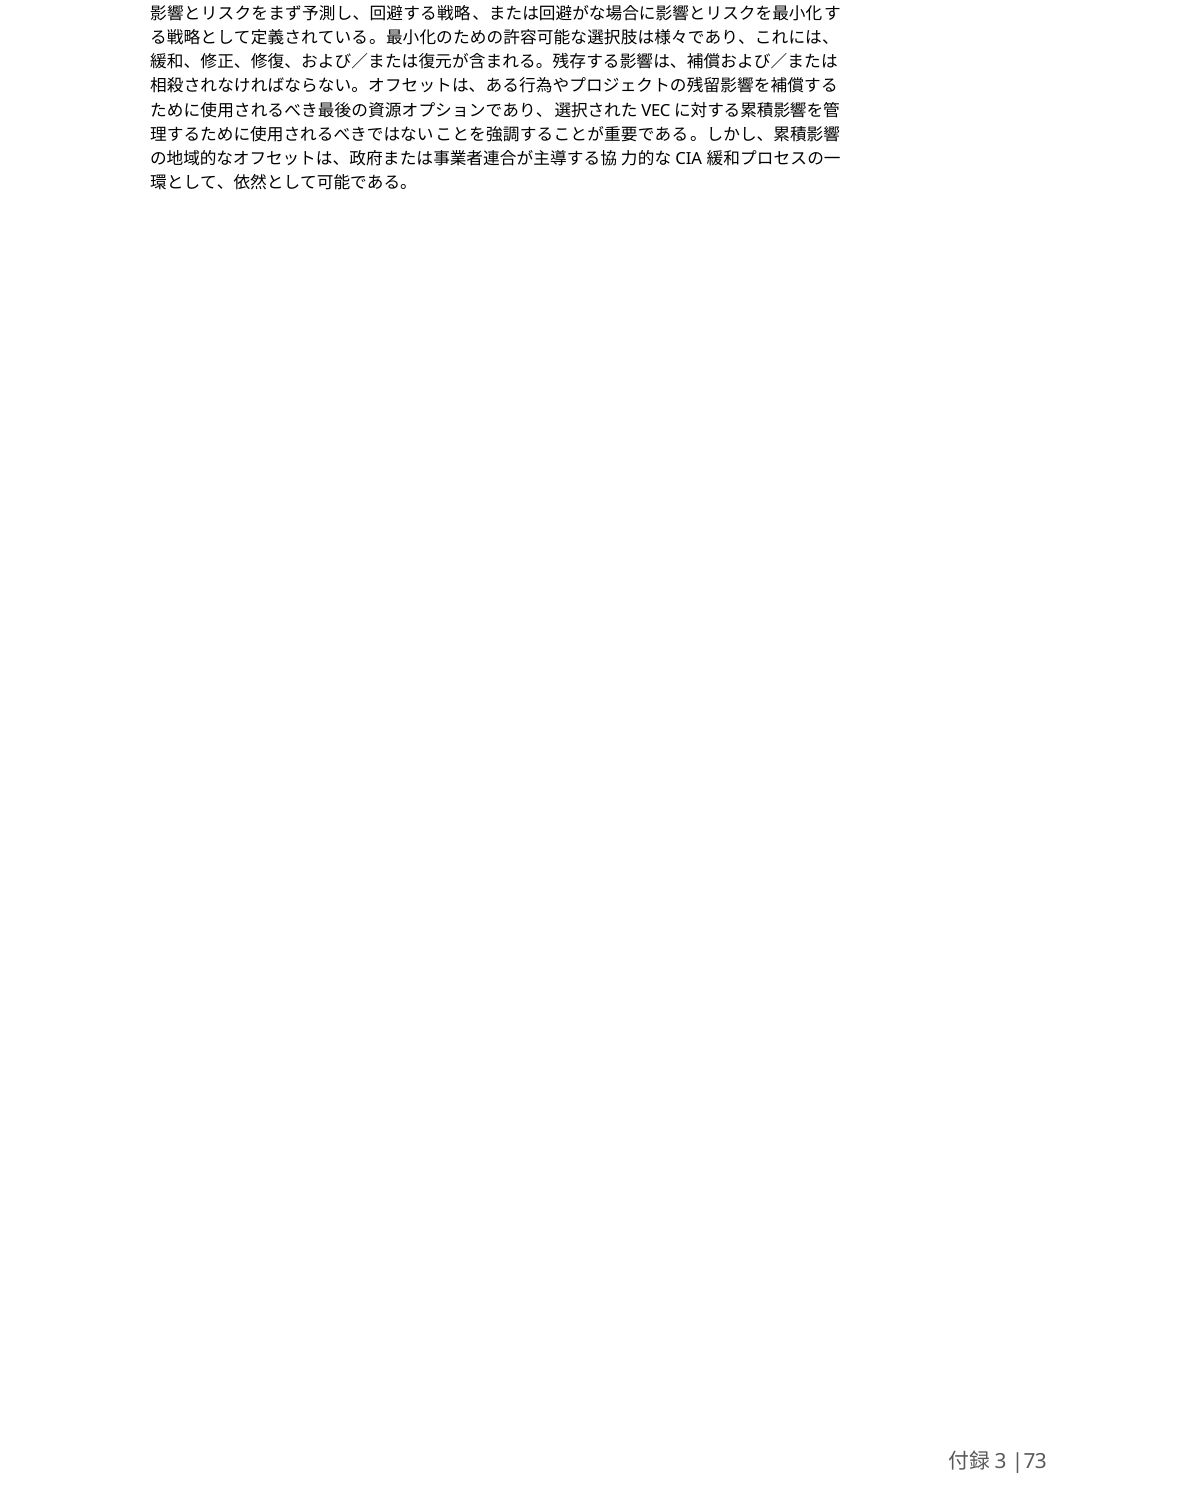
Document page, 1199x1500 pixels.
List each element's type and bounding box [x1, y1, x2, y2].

text [131, 0, 841, 193]
